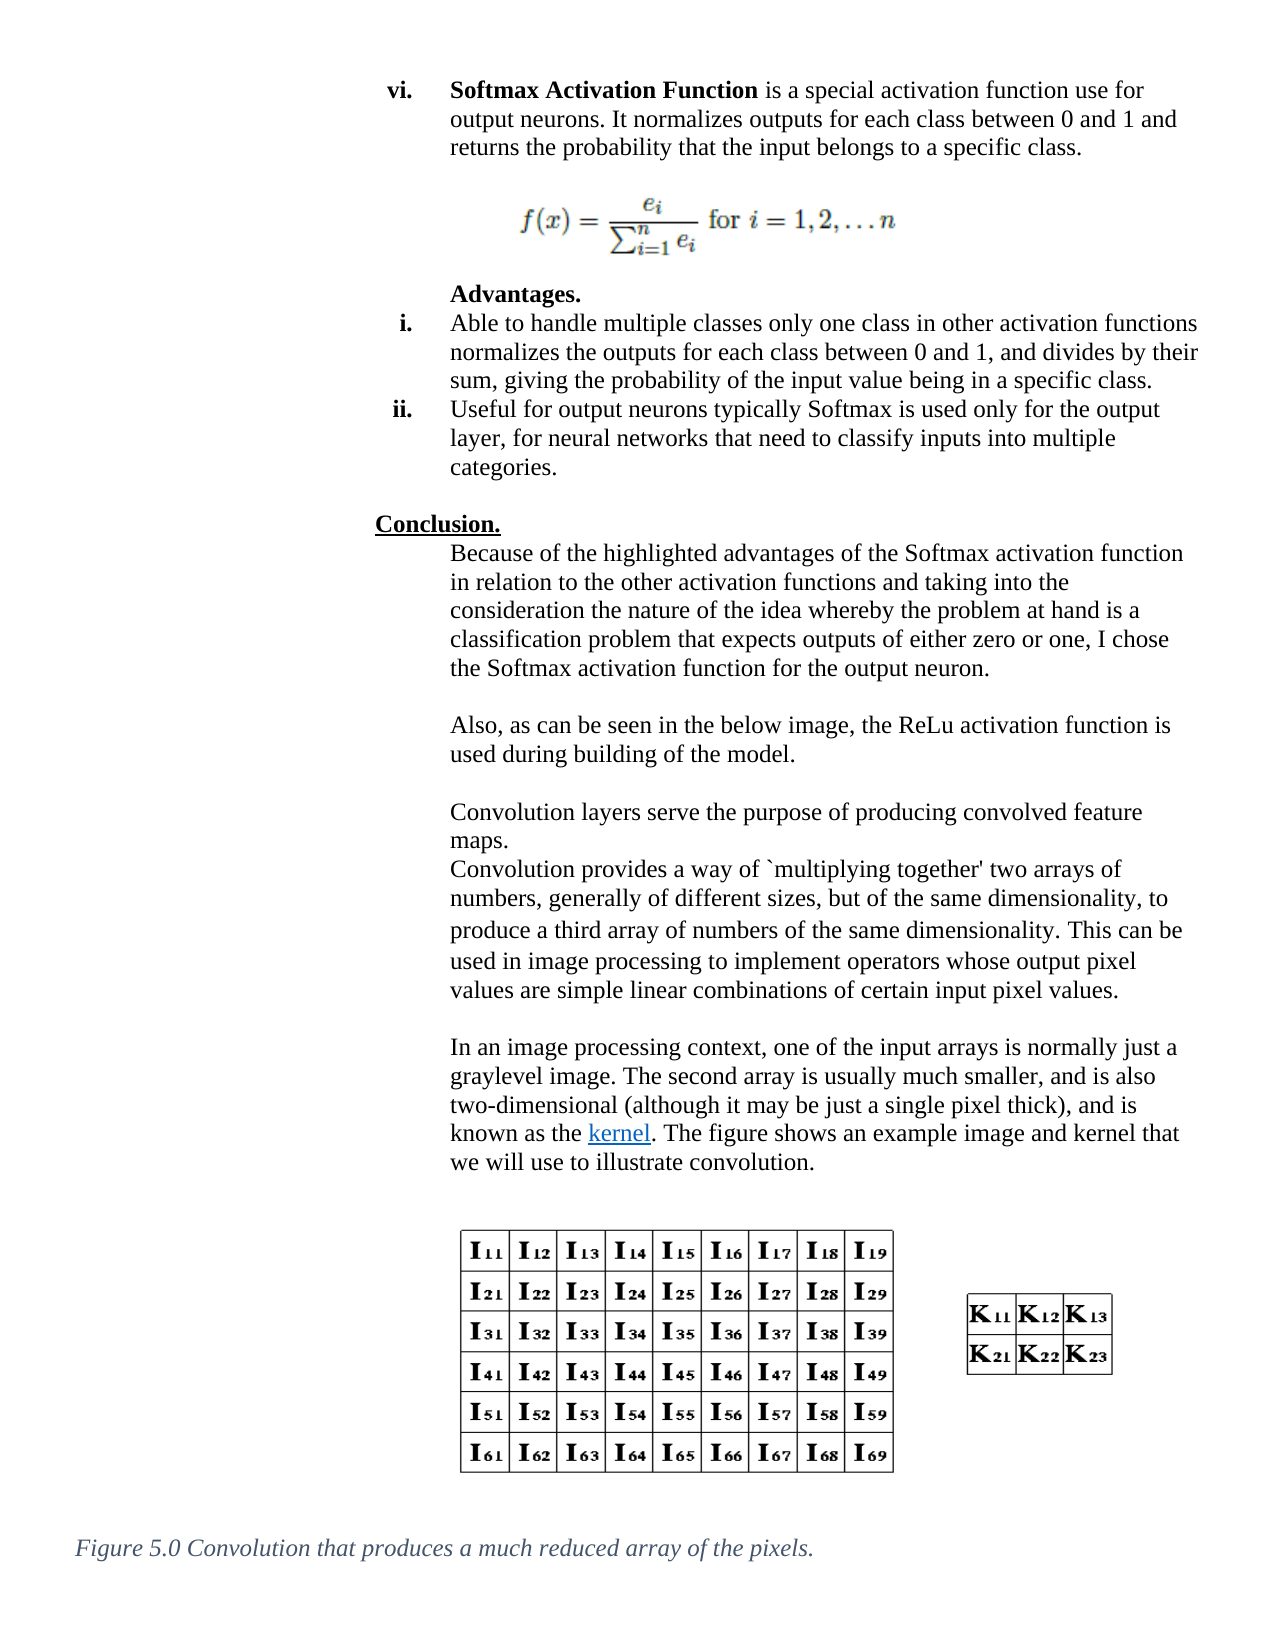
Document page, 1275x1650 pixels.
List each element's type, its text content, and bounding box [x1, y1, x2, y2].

list Convolution layers serve the purpose of producing convolved feature maps. [450, 797, 1200, 854]
list Also, as can be seen in the below image, the ReLu activation function is used during building of the model. [450, 710, 1200, 768]
list Able to handle multiple classes only one class in other activation functions normalizes the outputs for each class between 0 and 1, and divides by their sum, giving the probability of the input value being in a specific class. [412, 308, 1200, 394]
list Advantages. [450, 279, 1200, 308]
text Figure 5.0 Convolution that produces a much reduced array of the pixels. [75, 1533, 1200, 1562]
text Conclusion. [375, 509, 1200, 538]
list Useful for output neurons typically Softmax is used only for the output layer, for neural networks that need to classify inputs into multiple categories. [412, 394, 1200, 480]
list In an image processing context, one of the input arrays is normally just a graylevel image. The second array is usually much smaller, and is also two-dimensional (although it may be just a single pixel thick), and is known as the kernel. The figure shows an example image and kernel that we will use to illustrate convolution. [450, 1032, 1200, 1176]
list Because of the highlighted advantages of the Softmax activation function in relation to the other activation functions and taking into the consideration the nature of the idea whereby the problem at hand is a classification problem that expects outputs of either zero or one, I chose the Softmax activation function for the output neuron. [450, 538, 1200, 682]
picture [450, 1204, 1132, 1505]
list Softmax Activation Function is a special activation function use for output neurons. It normalizes outputs for each class between 0 and 1 and returns the probability that the input belongs to a specific class. [412, 75, 1200, 161]
picture [450, 190, 972, 279]
